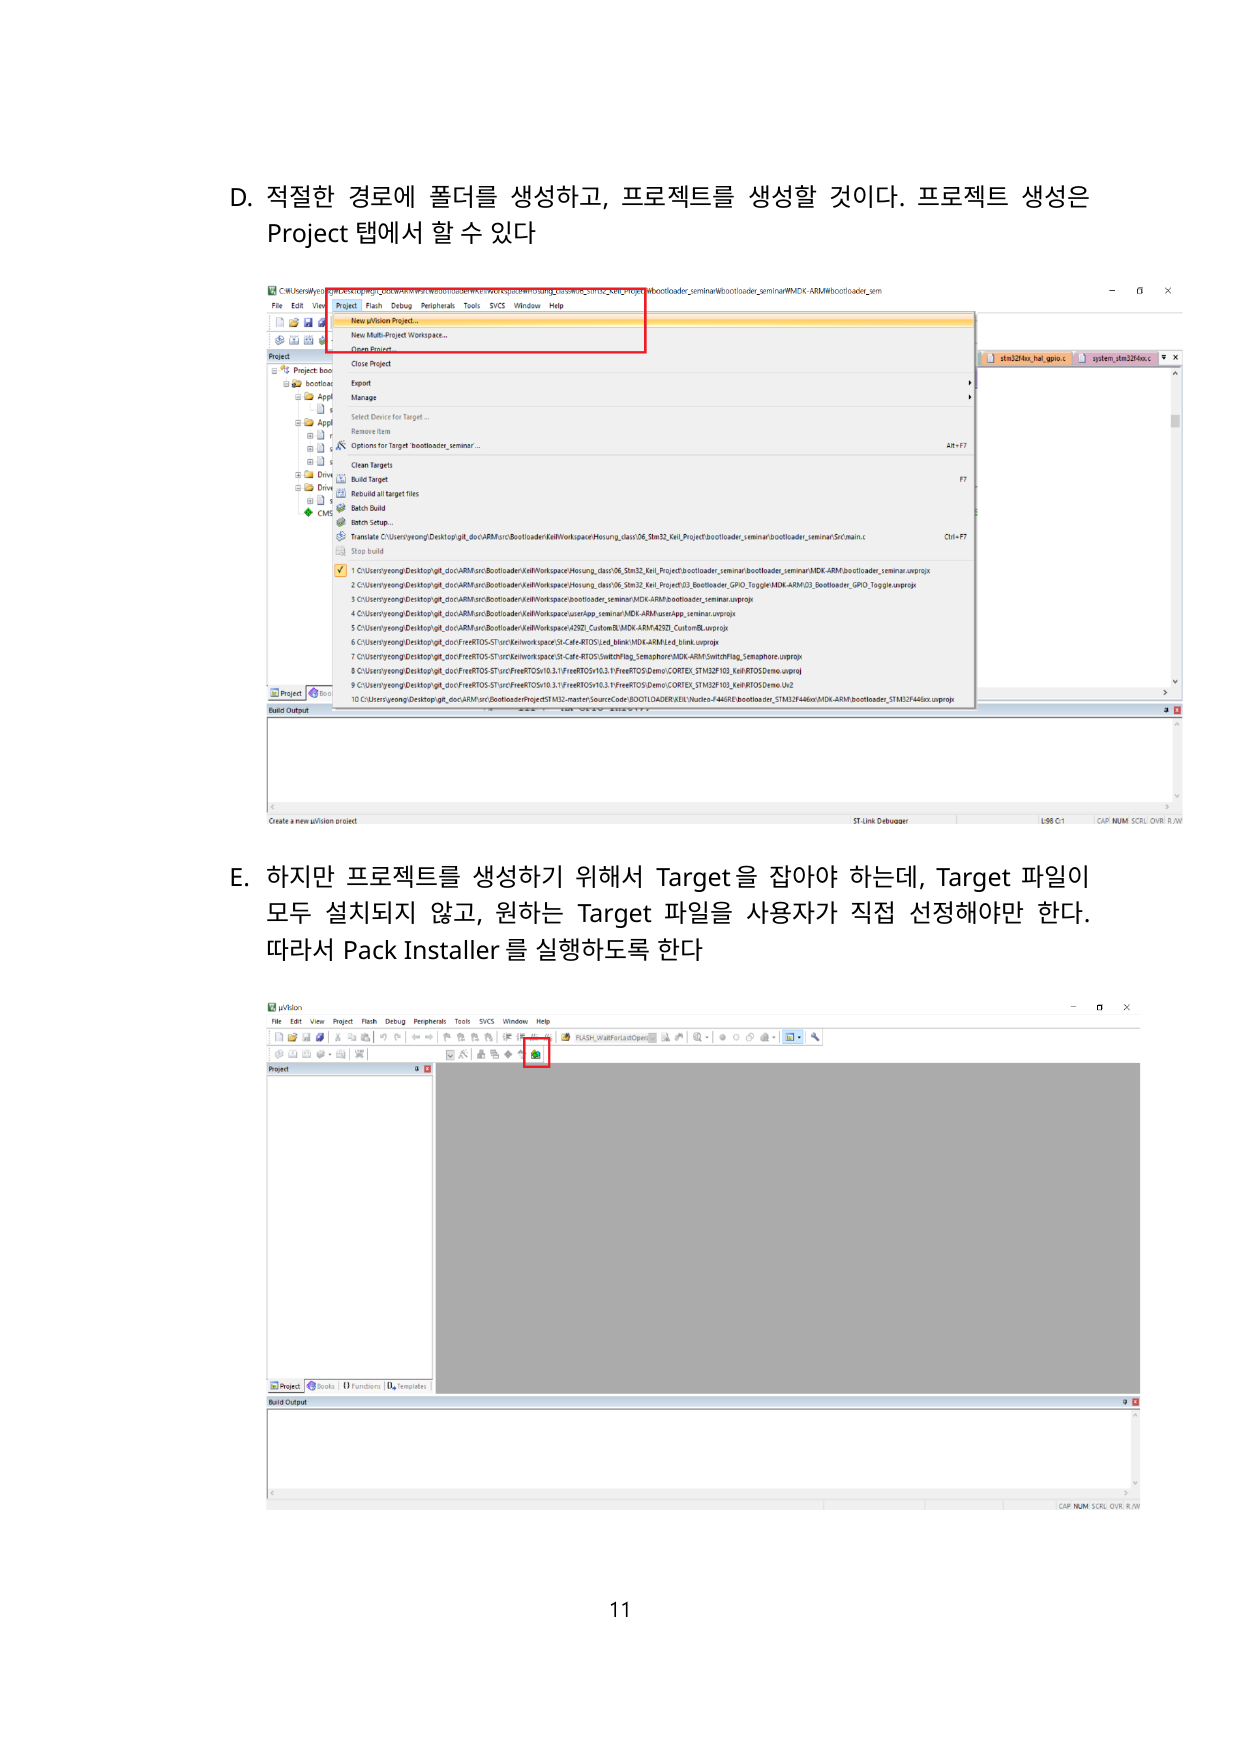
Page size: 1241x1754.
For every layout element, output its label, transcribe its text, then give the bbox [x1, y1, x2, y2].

list 적절한 경로에 폴더를 생성하고, 프로젝트를 생성할 것이다. 프로젝트 생성은 Project 탭에서 할 수 있다 [229, 177, 1090, 250]
picture [266, 283, 1183, 824]
picture [266, 1000, 1141, 1510]
list 하지만 프로젝트를 생성하기 위해서 Target을 잡아야 하는데, Target 파일이 모두 설치되지 않고, 원하는 Target 파일을 사용자가 직접 선정해야만 한다. 따라서 Pack Installer를 실행하도록 한다 [229, 858, 1090, 966]
